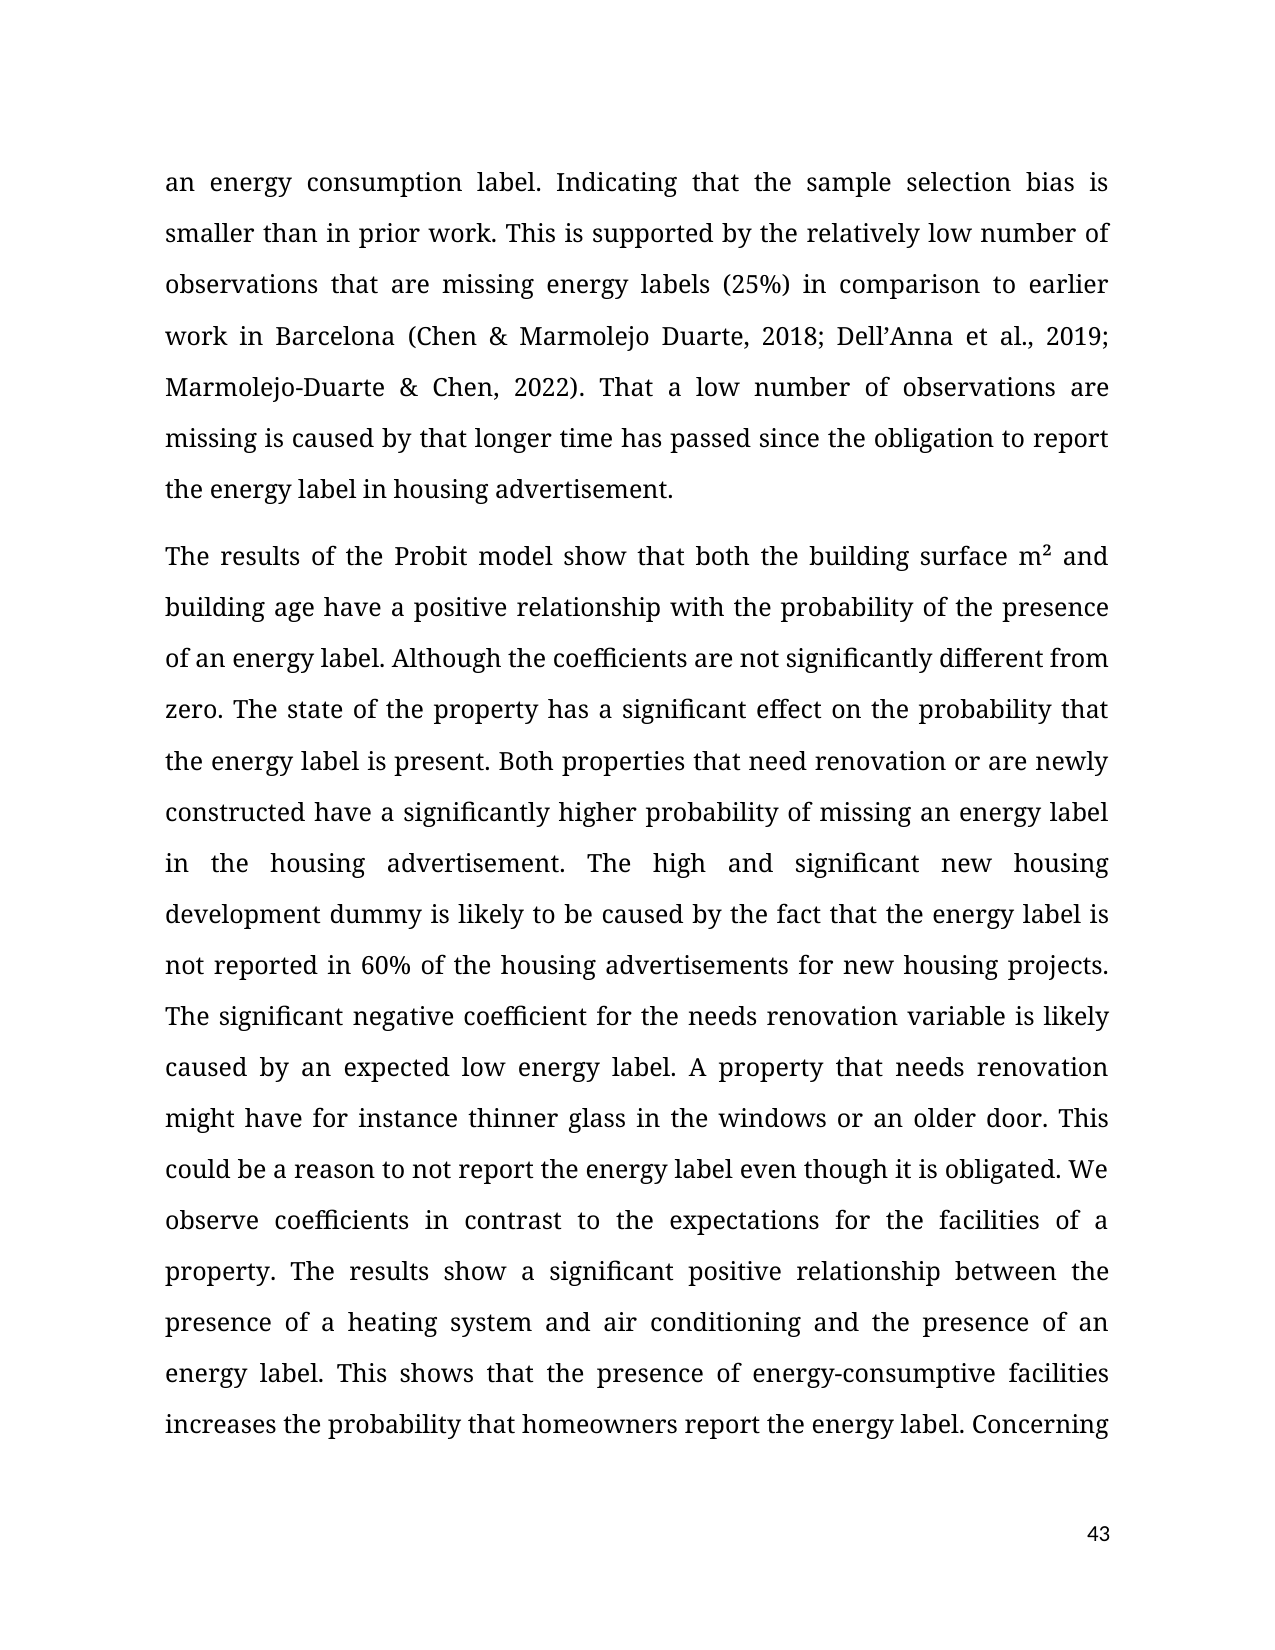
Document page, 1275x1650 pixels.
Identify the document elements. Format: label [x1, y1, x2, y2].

text [165, 165, 1110, 505]
text [165, 539, 1110, 1441]
